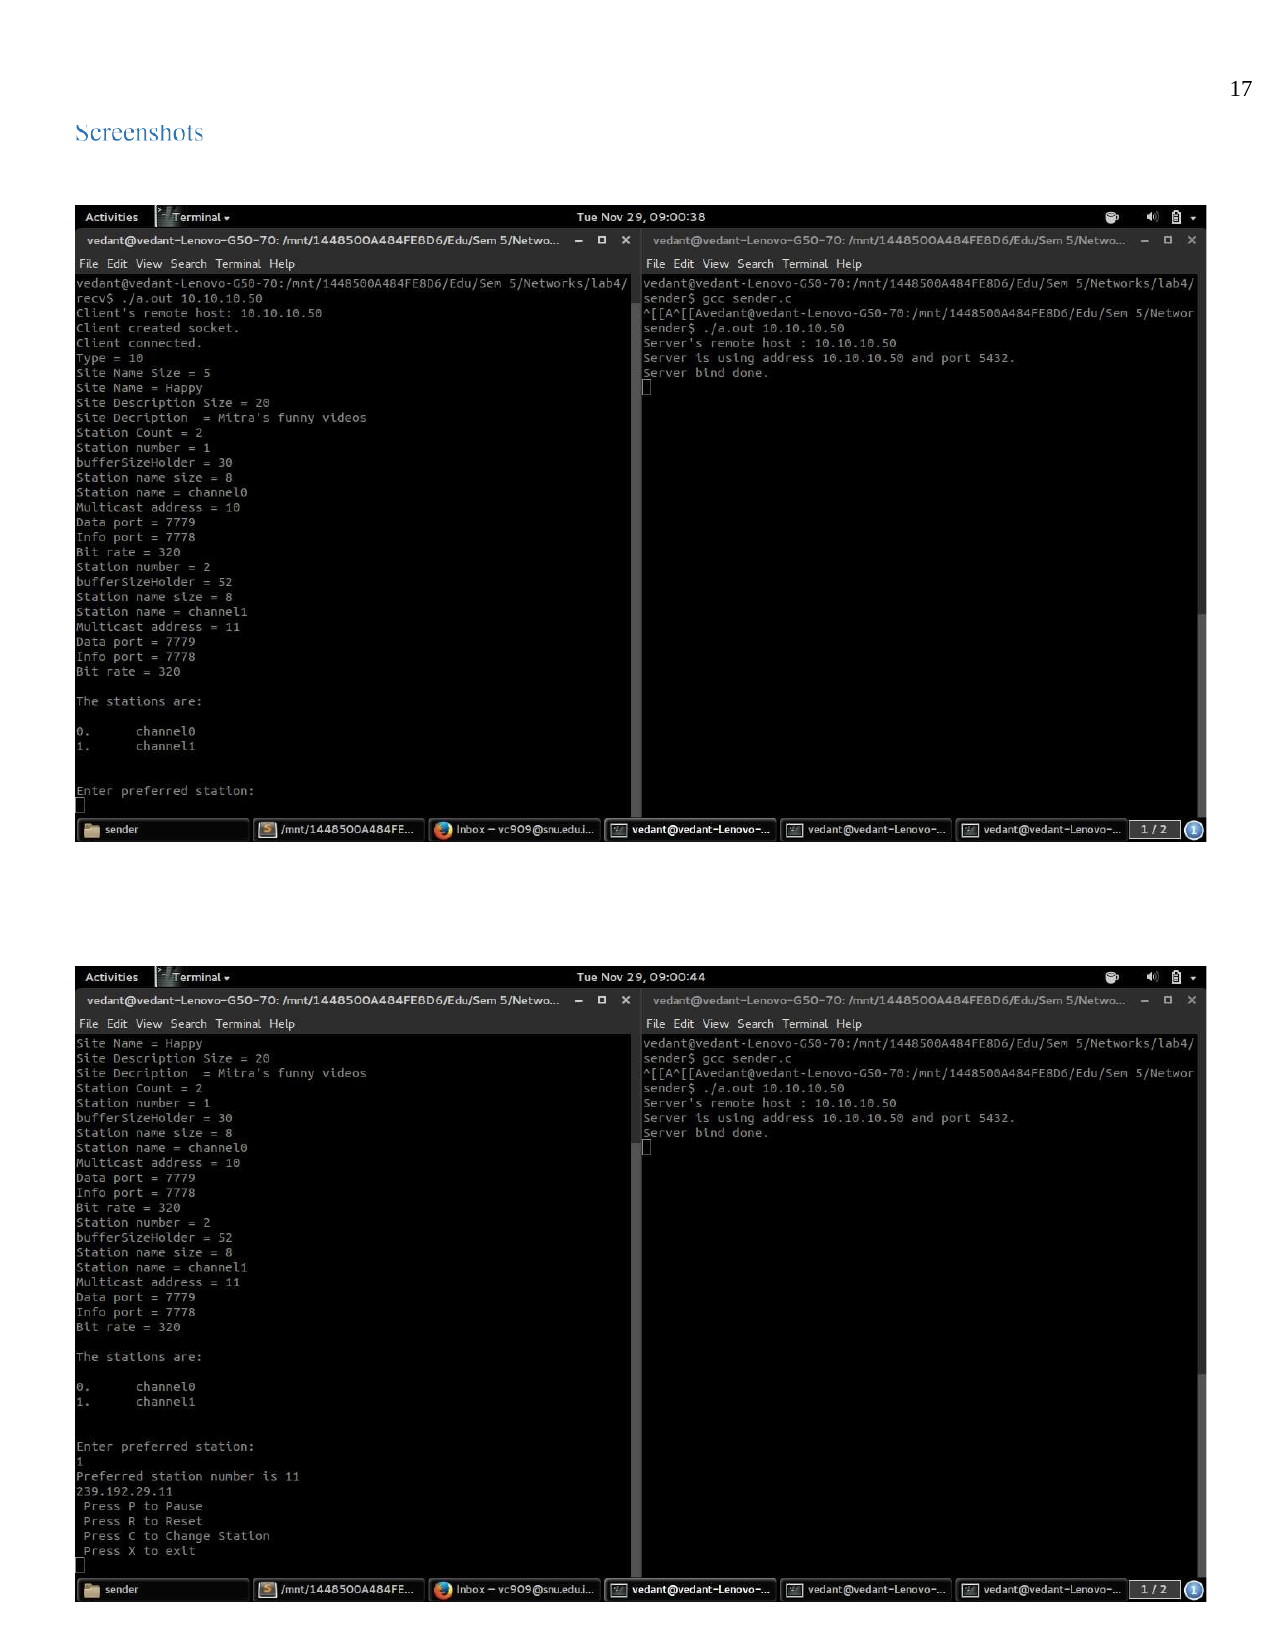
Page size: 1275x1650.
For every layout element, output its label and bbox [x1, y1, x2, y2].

picture [76, 125, 203, 141]
picture [75, 205, 1207, 842]
picture [75, 966, 1207, 1602]
